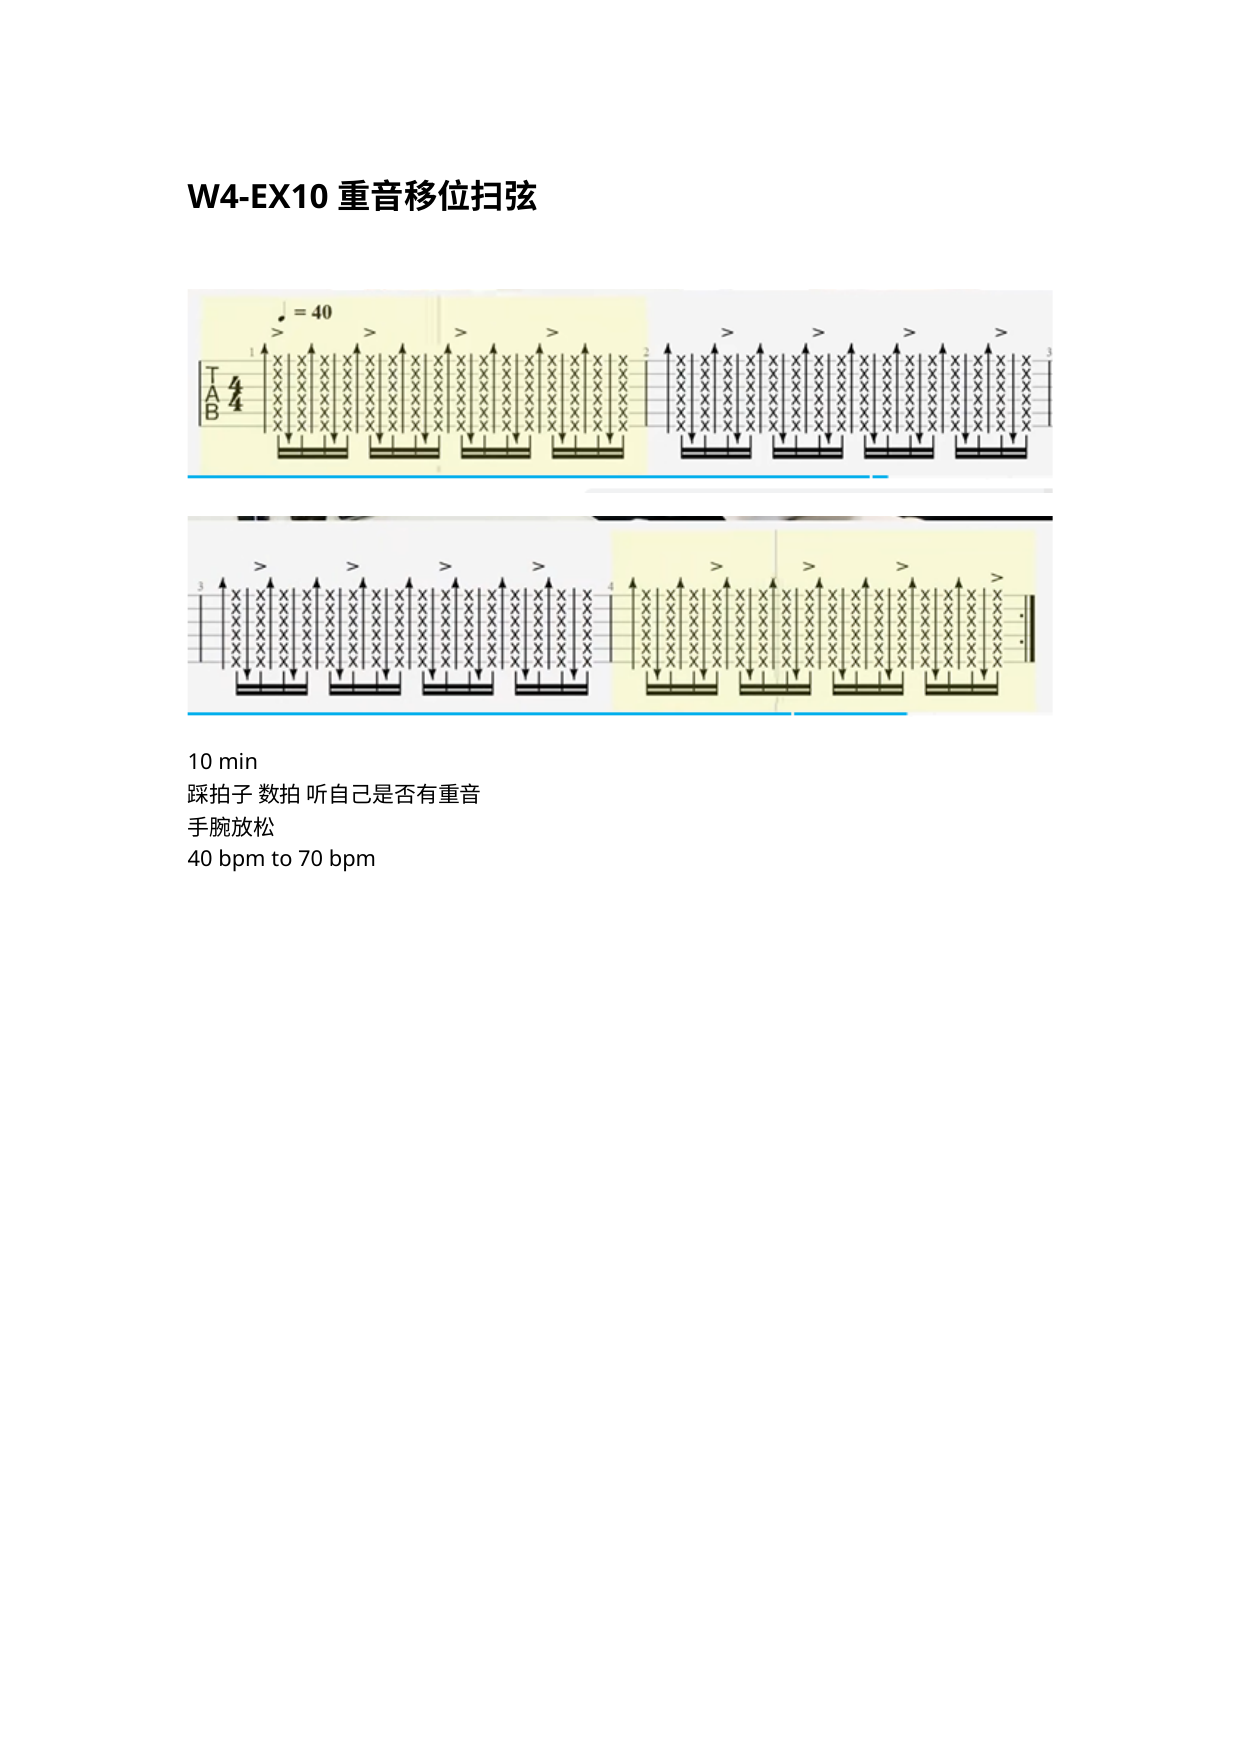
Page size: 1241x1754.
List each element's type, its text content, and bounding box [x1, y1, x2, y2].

text 踩拍子 数拍 听自己是否有重音 [187, 777, 1053, 809]
picture [187, 516, 1053, 717]
subtitle W4-EX10 重音移位扫弦 [187, 162, 1053, 227]
text 10 min [187, 744, 1053, 777]
text 40 bpm to 70 bpm [187, 842, 1053, 874]
picture [187, 289, 1053, 493]
text 手腕放松 [187, 809, 1053, 842]
